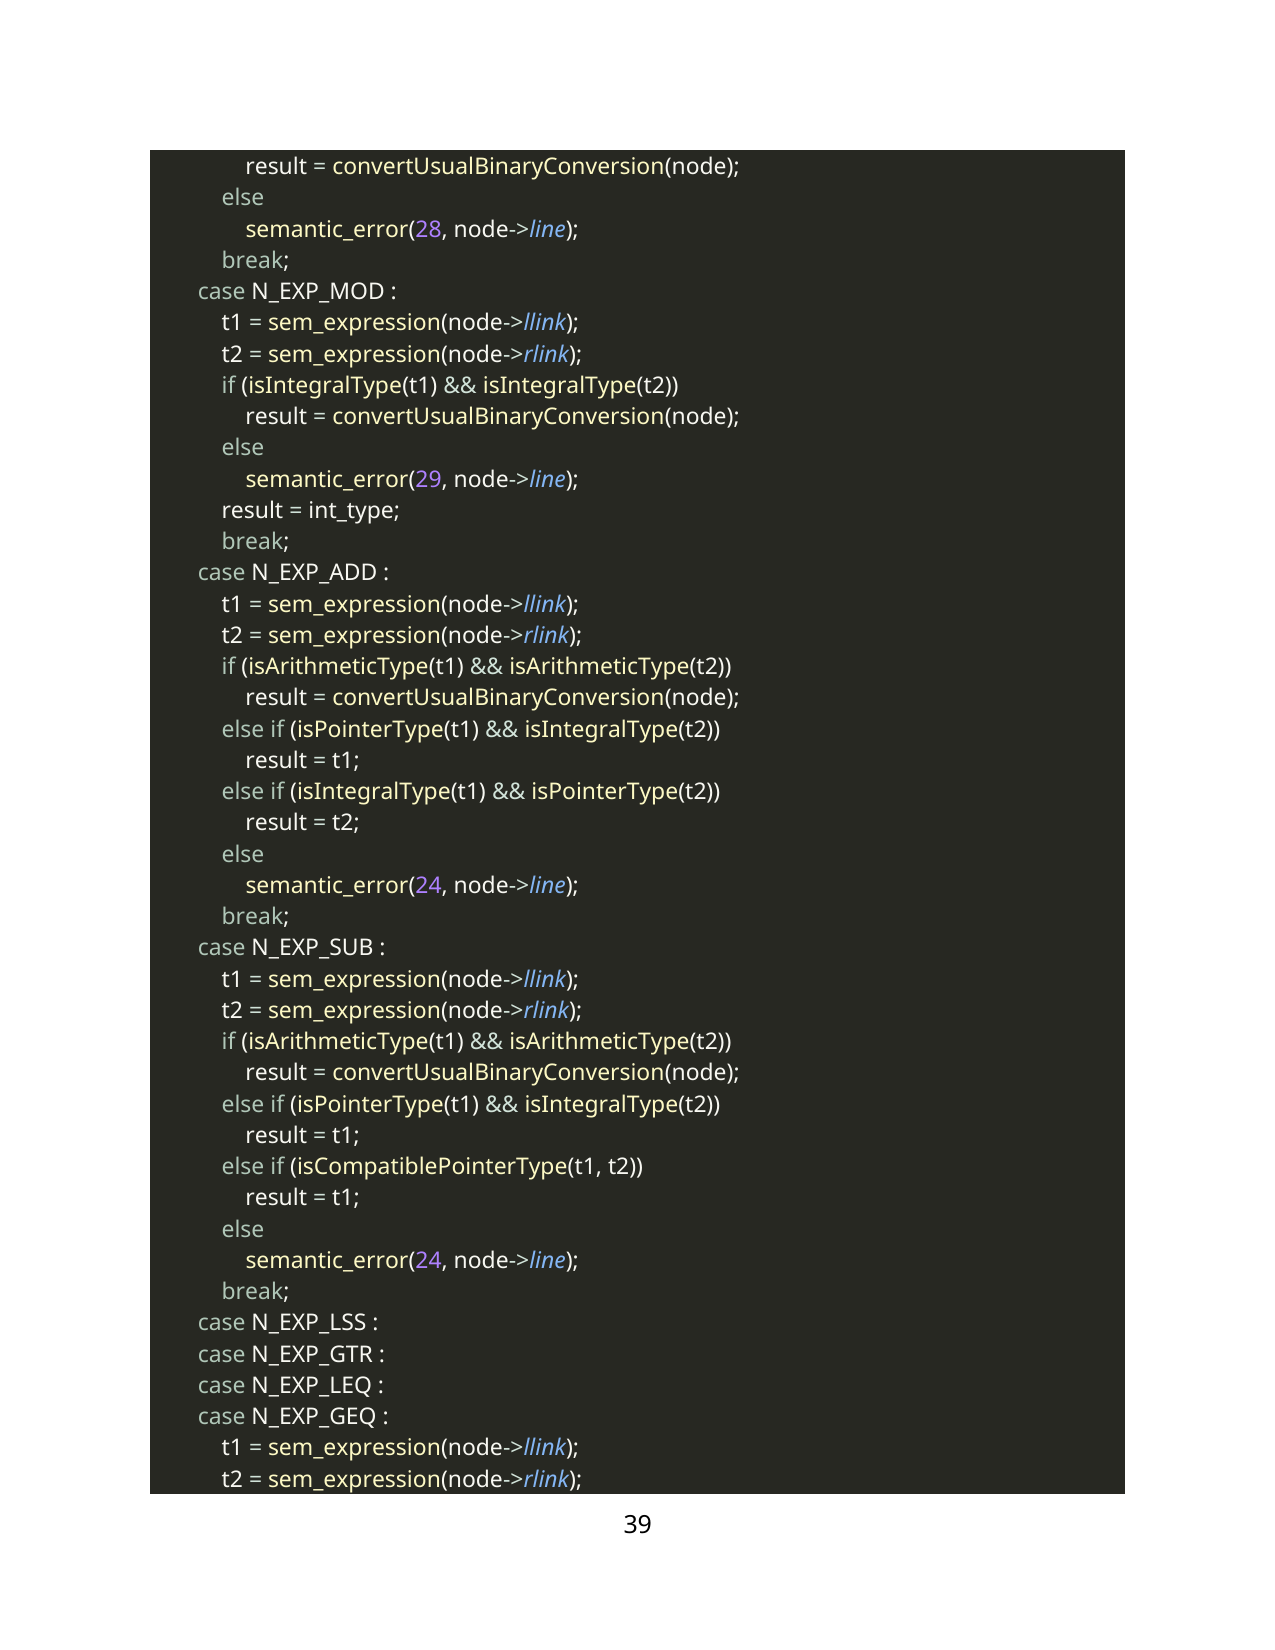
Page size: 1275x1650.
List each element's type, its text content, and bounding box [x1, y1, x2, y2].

text break; [150, 1275, 1125, 1306]
text case N_EXP_GEQ : [150, 1400, 1125, 1431]
text else [150, 837, 1125, 869]
text t1 = sem_expression(node->llink); [150, 587, 1125, 619]
text semantic_error(24, node->line); [150, 1244, 1125, 1275]
text result = convertUsualBinaryConversion(node); [150, 681, 1125, 712]
text else if (isCompatiblePointerType(t1, t2)) [150, 1150, 1125, 1181]
text else [150, 431, 1125, 462]
text result = t1; [150, 1181, 1125, 1212]
text t2 = sem_expression(node->rlink); [150, 619, 1125, 650]
text else [150, 1212, 1125, 1244]
text t2 = sem_expression(node->rlink); [150, 1462, 1125, 1494]
text t2 = sem_expression(node->rlink); [150, 337, 1125, 369]
text result = int_type; [150, 494, 1125, 525]
text result = t1; [150, 744, 1125, 775]
text result = t1; [150, 1119, 1125, 1150]
text t1 = sem_expression(node->llink); [150, 962, 1125, 994]
text case N_EXP_ADD : [150, 556, 1125, 587]
text break; [150, 525, 1125, 556]
text if (isIntegralType(t1) && isIntegralType(t2)) [150, 369, 1125, 400]
text case N_EXP_LSS : [150, 1306, 1125, 1337]
text result = convertUsualBinaryConversion(node); [150, 1056, 1125, 1087]
text result = convertUsualBinaryConversion(node); [150, 150, 1125, 181]
text result = convertUsualBinaryConversion(node); [150, 400, 1125, 431]
text case N_EXP_MOD : [150, 275, 1125, 306]
text case N_EXP_GTR : [150, 1337, 1125, 1369]
text semantic_error(28, node->line); [150, 212, 1125, 244]
text else if (isIntegralType(t1) && isPointerType(t2)) [150, 775, 1125, 806]
text break; [150, 900, 1125, 931]
text t2 = sem_expression(node->rlink); [150, 994, 1125, 1025]
text if (isArithmeticType(t1) && isArithmeticType(t2)) [150, 1025, 1125, 1056]
text t1 = sem_expression(node->llink); [150, 1431, 1125, 1462]
text semantic_error(24, node->line); [150, 869, 1125, 900]
text break; [150, 244, 1125, 275]
text result = t2; [150, 806, 1125, 837]
text case N_EXP_LEQ : [150, 1369, 1125, 1400]
text t1 = sem_expression(node->llink); [150, 306, 1125, 337]
text else if (isPointerType(t1) && isIntegralType(t2)) [150, 1087, 1125, 1119]
text if (isArithmeticType(t1) && isArithmeticType(t2)) [150, 650, 1125, 681]
text else if (isPointerType(t1) && isIntegralType(t2)) [150, 712, 1125, 744]
text else [150, 181, 1125, 212]
text case N_EXP_SUB : [150, 931, 1125, 962]
text semantic_error(29, node->line); [150, 462, 1125, 494]
